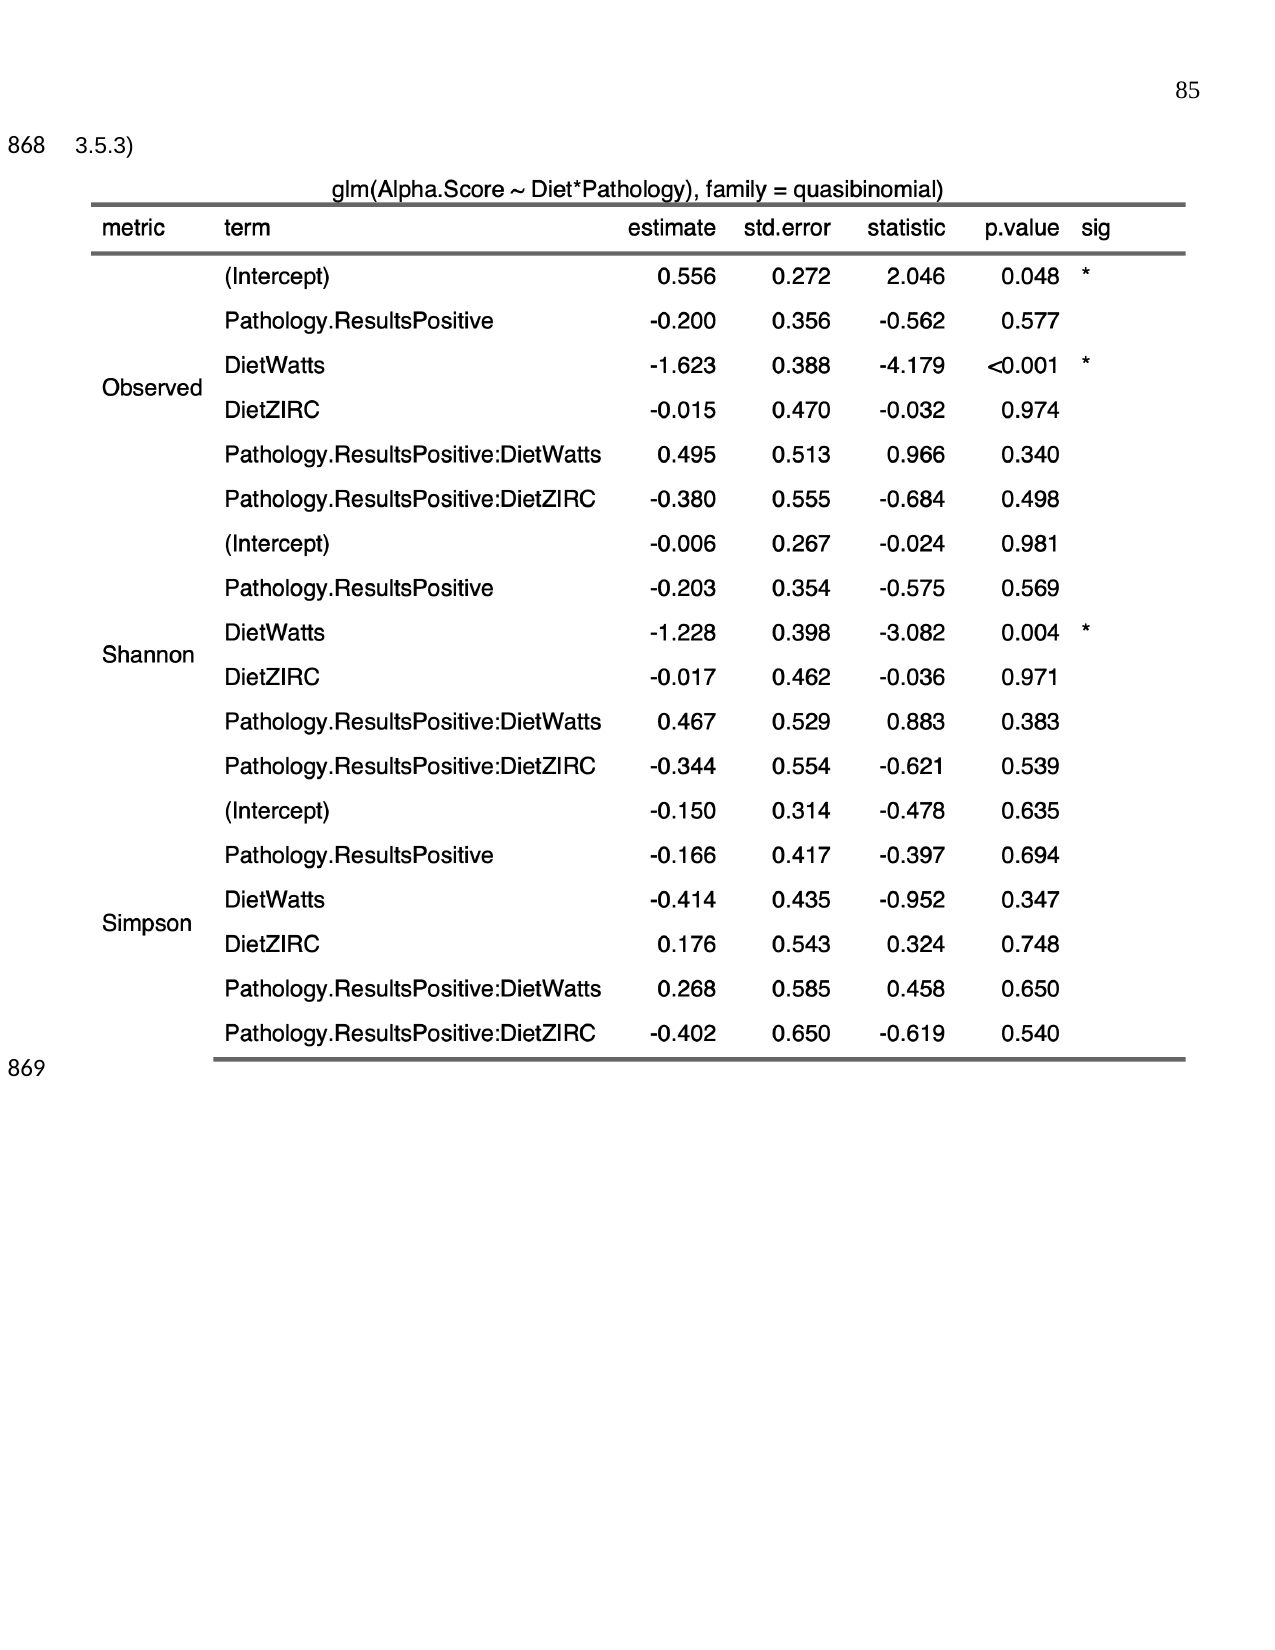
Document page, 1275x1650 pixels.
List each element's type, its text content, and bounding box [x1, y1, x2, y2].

picture [75, 163, 1200, 1077]
text 3.5.3) [75, 132, 1200, 163]
